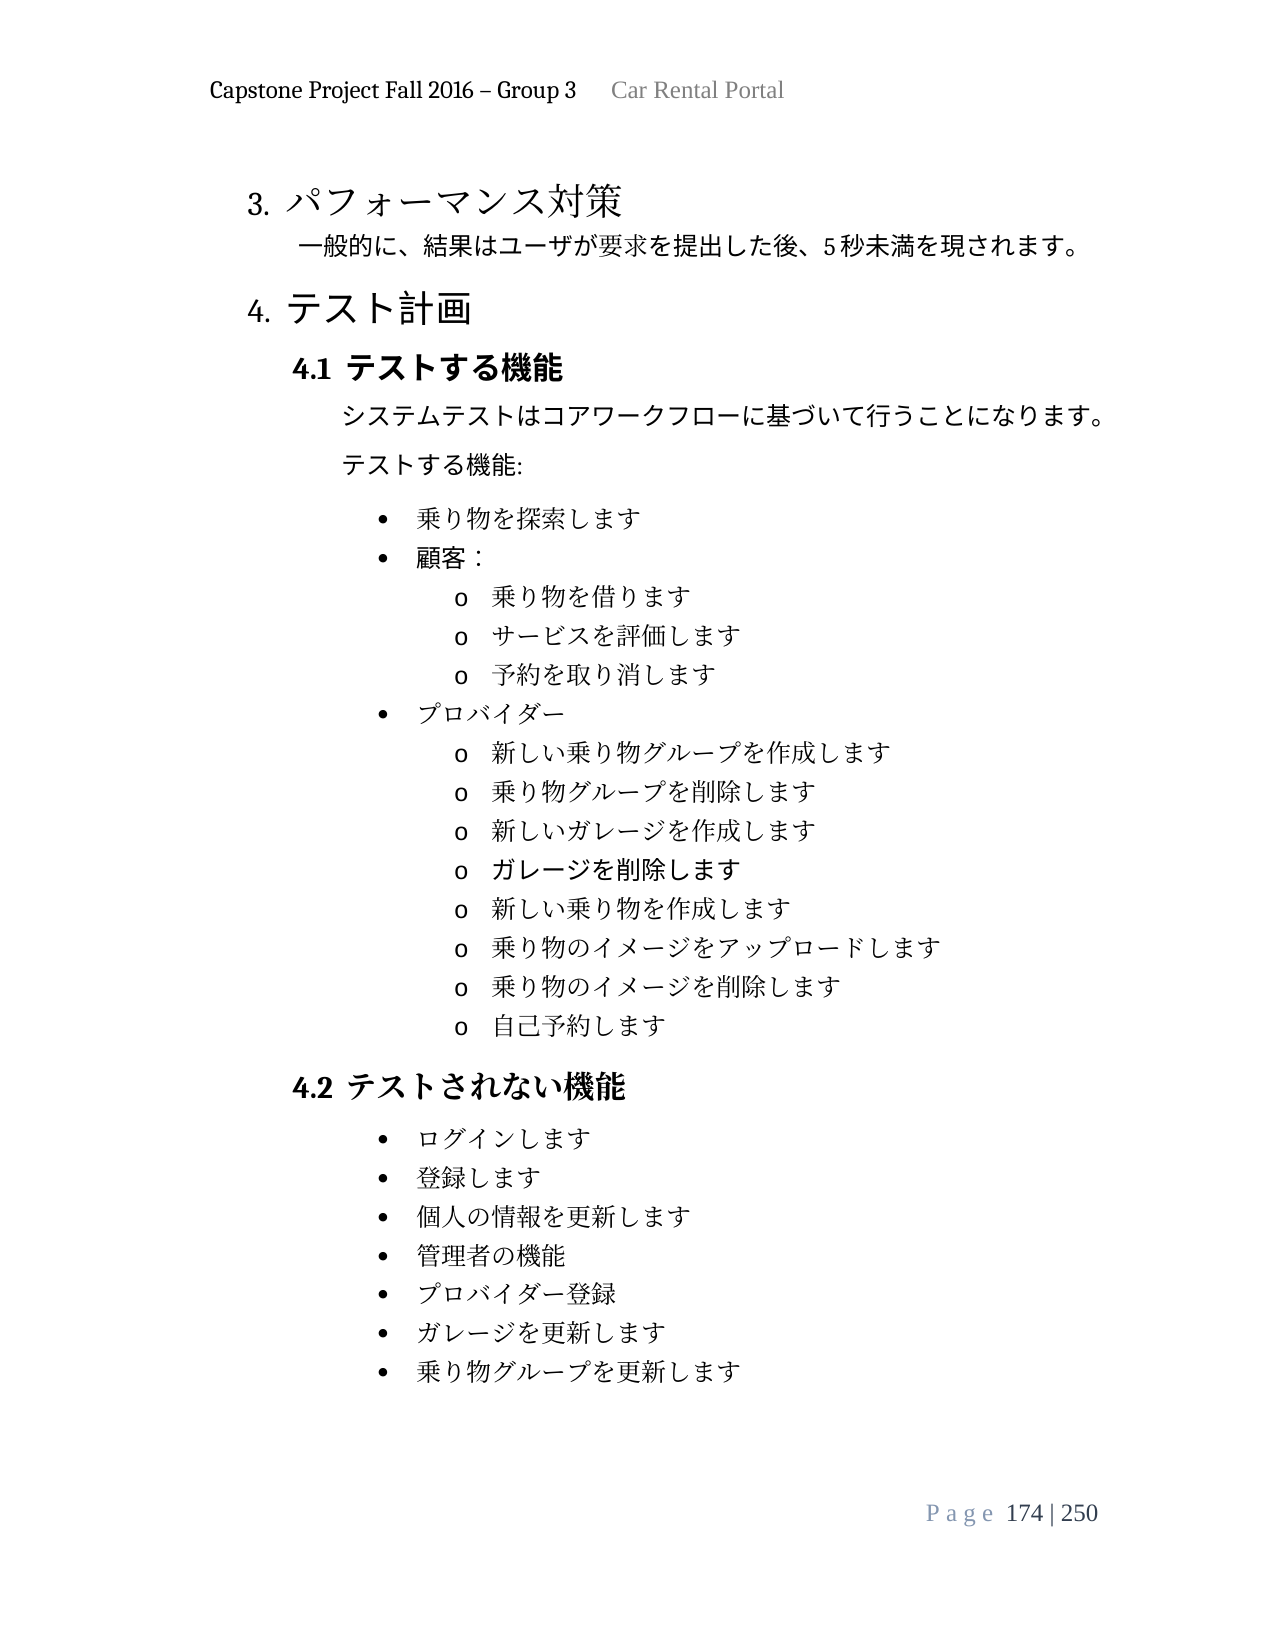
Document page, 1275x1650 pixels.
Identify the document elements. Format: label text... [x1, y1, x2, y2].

subtitle テストされない機能 [292, 1063, 1125, 1108]
list 予約を取り消します [454, 656, 1125, 692]
subtitle パフォーマンス対策 [247, 172, 1125, 226]
list 登録します [379, 1159, 1125, 1195]
list 個人の情報を更新します [379, 1198, 1125, 1234]
list プロバイダー登録 [379, 1275, 1125, 1311]
list ガレージを削除します [454, 851, 1125, 887]
list 新しい乗り物を作成します [454, 890, 1125, 926]
list 乗り物のイメージを削除します [454, 968, 1125, 1004]
list 新しい乗り物グループを作成します [454, 733, 1125, 769]
list ガレージを更新します [379, 1314, 1125, 1350]
list 管理者の機能 [379, 1236, 1125, 1272]
list 自己予約します [454, 1007, 1125, 1043]
list ログインします [379, 1120, 1125, 1156]
subtitle テスト計画 [247, 282, 1125, 333]
text システムテストはコアワークフローに基づいて行うことになります。 [341, 401, 1125, 431]
list 乗り物のイメージをアップロードします [454, 929, 1125, 965]
list 乗り物グループを削除します [454, 772, 1125, 809]
list サービスを評価します [454, 616, 1125, 653]
text 一般的に、結果はユーザが要求を提出した後、5秒未満を現されます。 [210, 226, 1125, 263]
list 乗り物を探索します [379, 500, 1125, 536]
list 乗り物グループを更新します [379, 1353, 1125, 1389]
list 新しいガレージを作成します [454, 811, 1125, 848]
subtitle テストする機能 [292, 346, 1125, 388]
list 顧客： [379, 539, 1125, 574]
list 乗り物を借ります [454, 577, 1125, 614]
text テストする機能: [341, 450, 1125, 481]
list プロバイダー [379, 694, 1125, 731]
